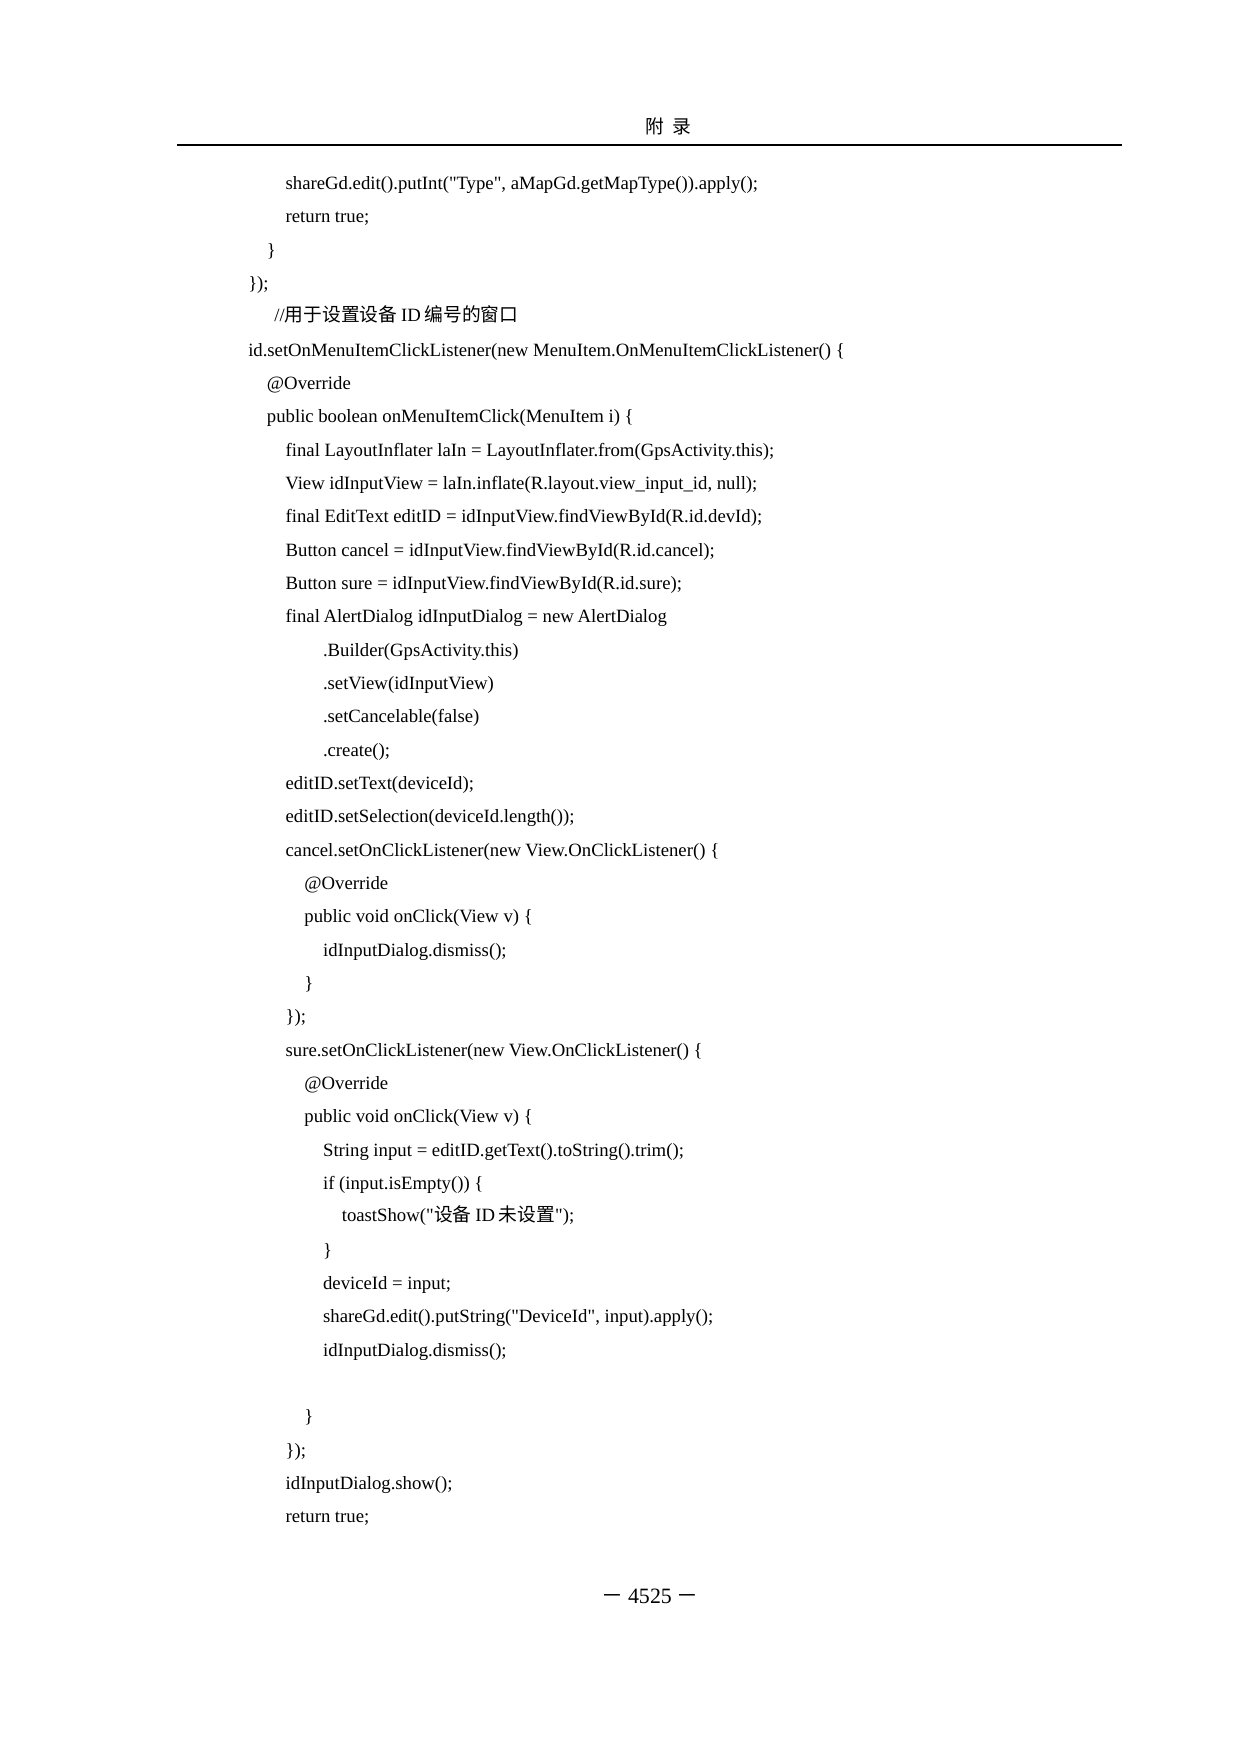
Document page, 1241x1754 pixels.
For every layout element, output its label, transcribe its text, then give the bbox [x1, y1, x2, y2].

text public void onClick(View v) { [177, 1093, 1122, 1127]
text final EditText editID = idInputView.findViewById(R.id.devId); [177, 493, 1122, 527]
text cancel.setOnClickListener(new View.OnClickListener() { [177, 827, 1122, 860]
text @Override [177, 360, 1122, 393]
text View idInputView = laIn.inflate(R.layout.view_input_id, null); [177, 460, 1122, 493]
text sure.setOnClickListener(new View.OnClickListener() { [177, 1027, 1122, 1060]
text idInputDialog.dismiss(); [177, 1327, 1122, 1360]
text editID.setSelection(deviceId.length()); [177, 793, 1122, 827]
text id.setOnMenuItemClickListener(new MenuItem.OnMenuItemClickListener() { [177, 327, 1122, 360]
text Button cancel = idInputView.findViewById(R.id.cancel); [177, 527, 1122, 560]
text editID.setText(deviceId); [177, 760, 1122, 793]
text public boolean onMenuItemClick(MenuItem i) { [177, 393, 1122, 427]
text .setView(idInputView) [177, 660, 1122, 693]
text String input = editID.getText().toString().trim(); [177, 1127, 1122, 1160]
text if (input.isEmpty()) { [177, 1160, 1122, 1193]
text .setCancelable(false) [177, 693, 1122, 727]
text toastShow("设备ID未设置"); [177, 1193, 1122, 1227]
text public void onClick(View v) { [177, 893, 1122, 927]
text final LayoutInflater laIn = LayoutInflater.from(GpsActivity.this); [177, 427, 1122, 460]
text } [177, 1227, 1122, 1260]
text }); [177, 993, 1122, 1027]
text return true; [177, 193, 1122, 227]
text @Override [177, 860, 1122, 893]
text } [177, 227, 1122, 260]
text } [177, 1393, 1122, 1427]
text final AlertDialog idInputDialog = new AlertDialog [177, 593, 1122, 627]
text .create(); [177, 727, 1122, 760]
text idInputDialog.show(); [177, 1460, 1122, 1493]
text idInputDialog.dismiss(); [177, 927, 1122, 960]
text }); [177, 1427, 1122, 1460]
text deviceId = input; [177, 1260, 1122, 1293]
text .Builder(GpsActivity.this) [177, 627, 1122, 660]
text shareGd.edit().putInt("Type", aMapGd.getMapType()).apply(); [177, 160, 1122, 193]
text }); [177, 260, 1122, 293]
text Button sure = idInputView.findViewById(R.id.sure); [177, 560, 1122, 593]
text @Override [177, 1060, 1122, 1093]
text return true; [177, 1493, 1122, 1527]
text shareGd.edit().putString("DeviceId", input).apply(); [177, 1293, 1122, 1327]
text //用于设置设备ID编号的窗口 [177, 293, 1122, 327]
text } [177, 960, 1122, 993]
